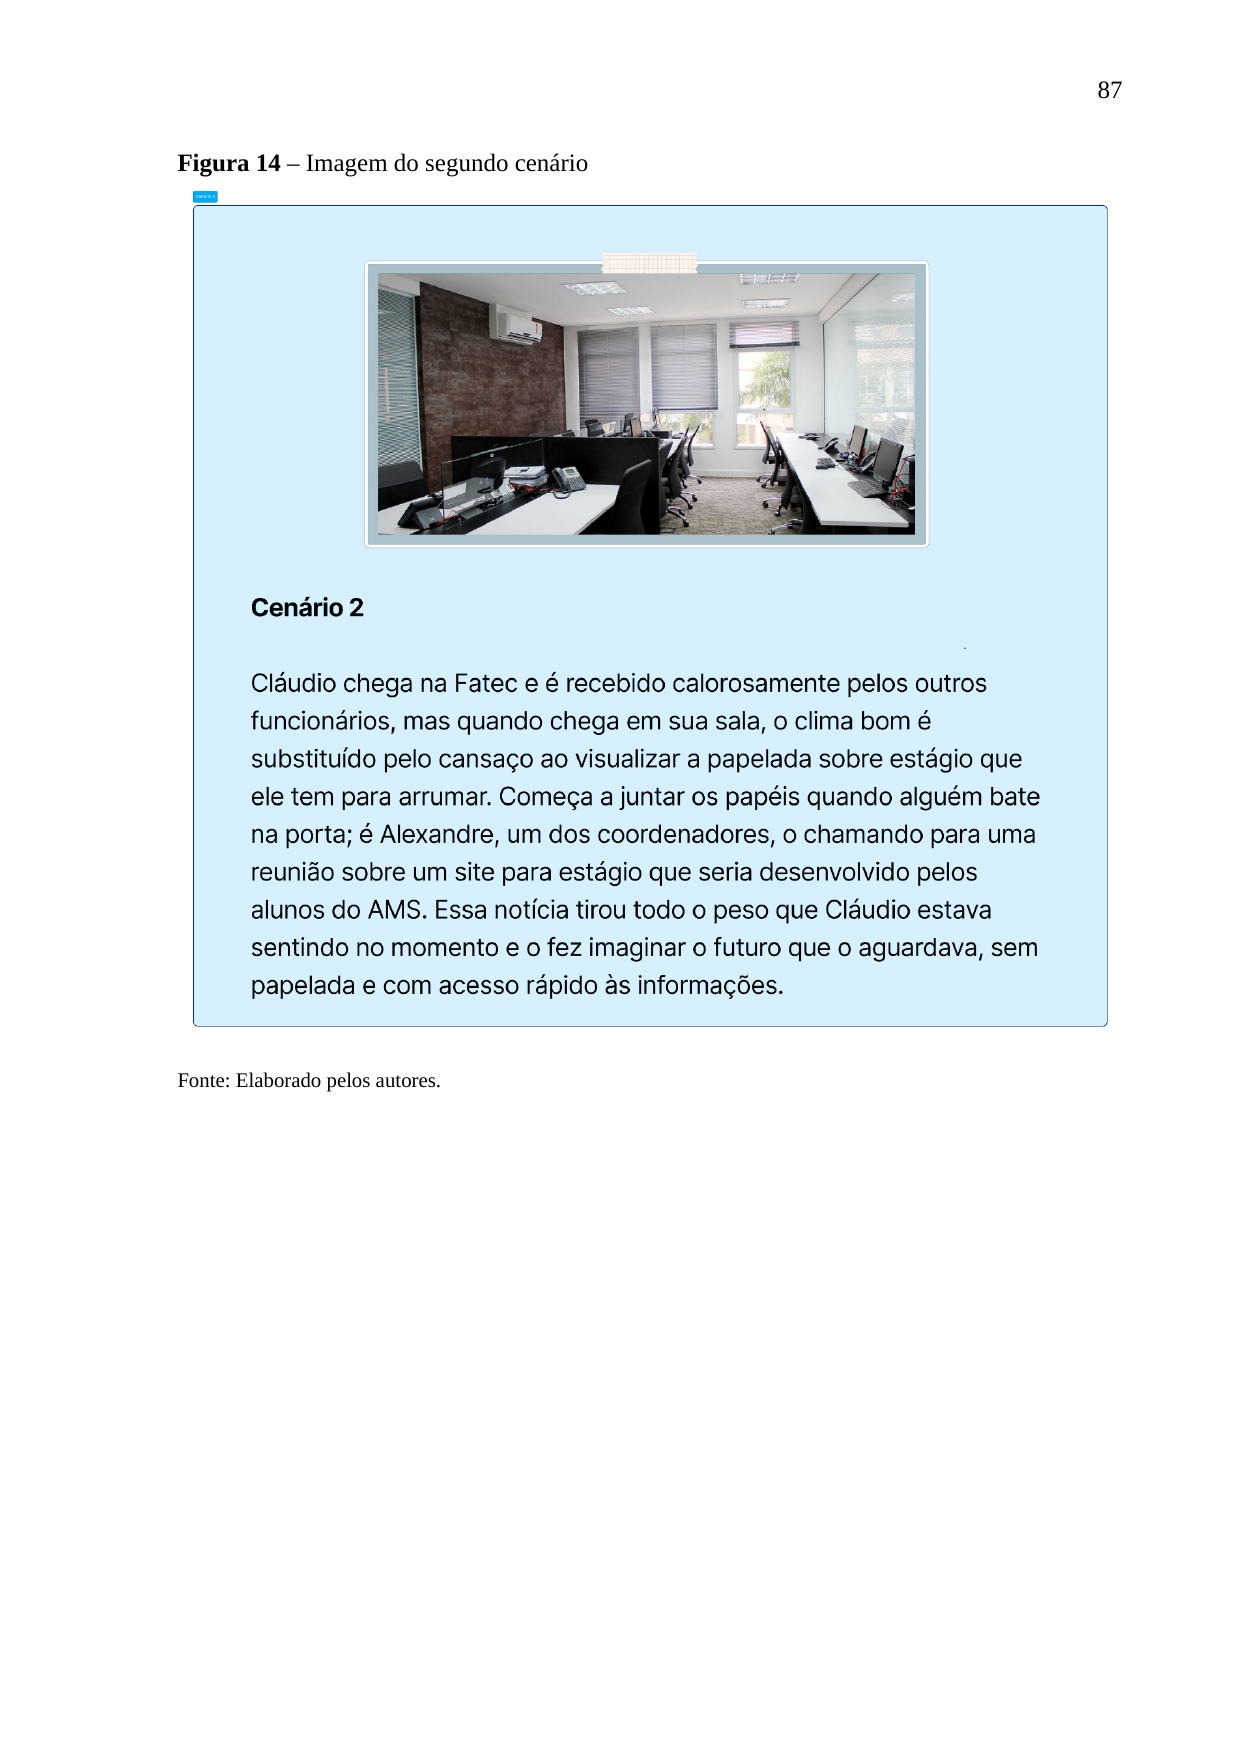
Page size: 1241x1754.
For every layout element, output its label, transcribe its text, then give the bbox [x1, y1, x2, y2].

text Figura 14 – Imagem do segundo cenário [177, 148, 1122, 176]
text Fonte: Elaborado pelos autores. [177, 1042, 1122, 1092]
picture [177, 189, 1123, 1042]
